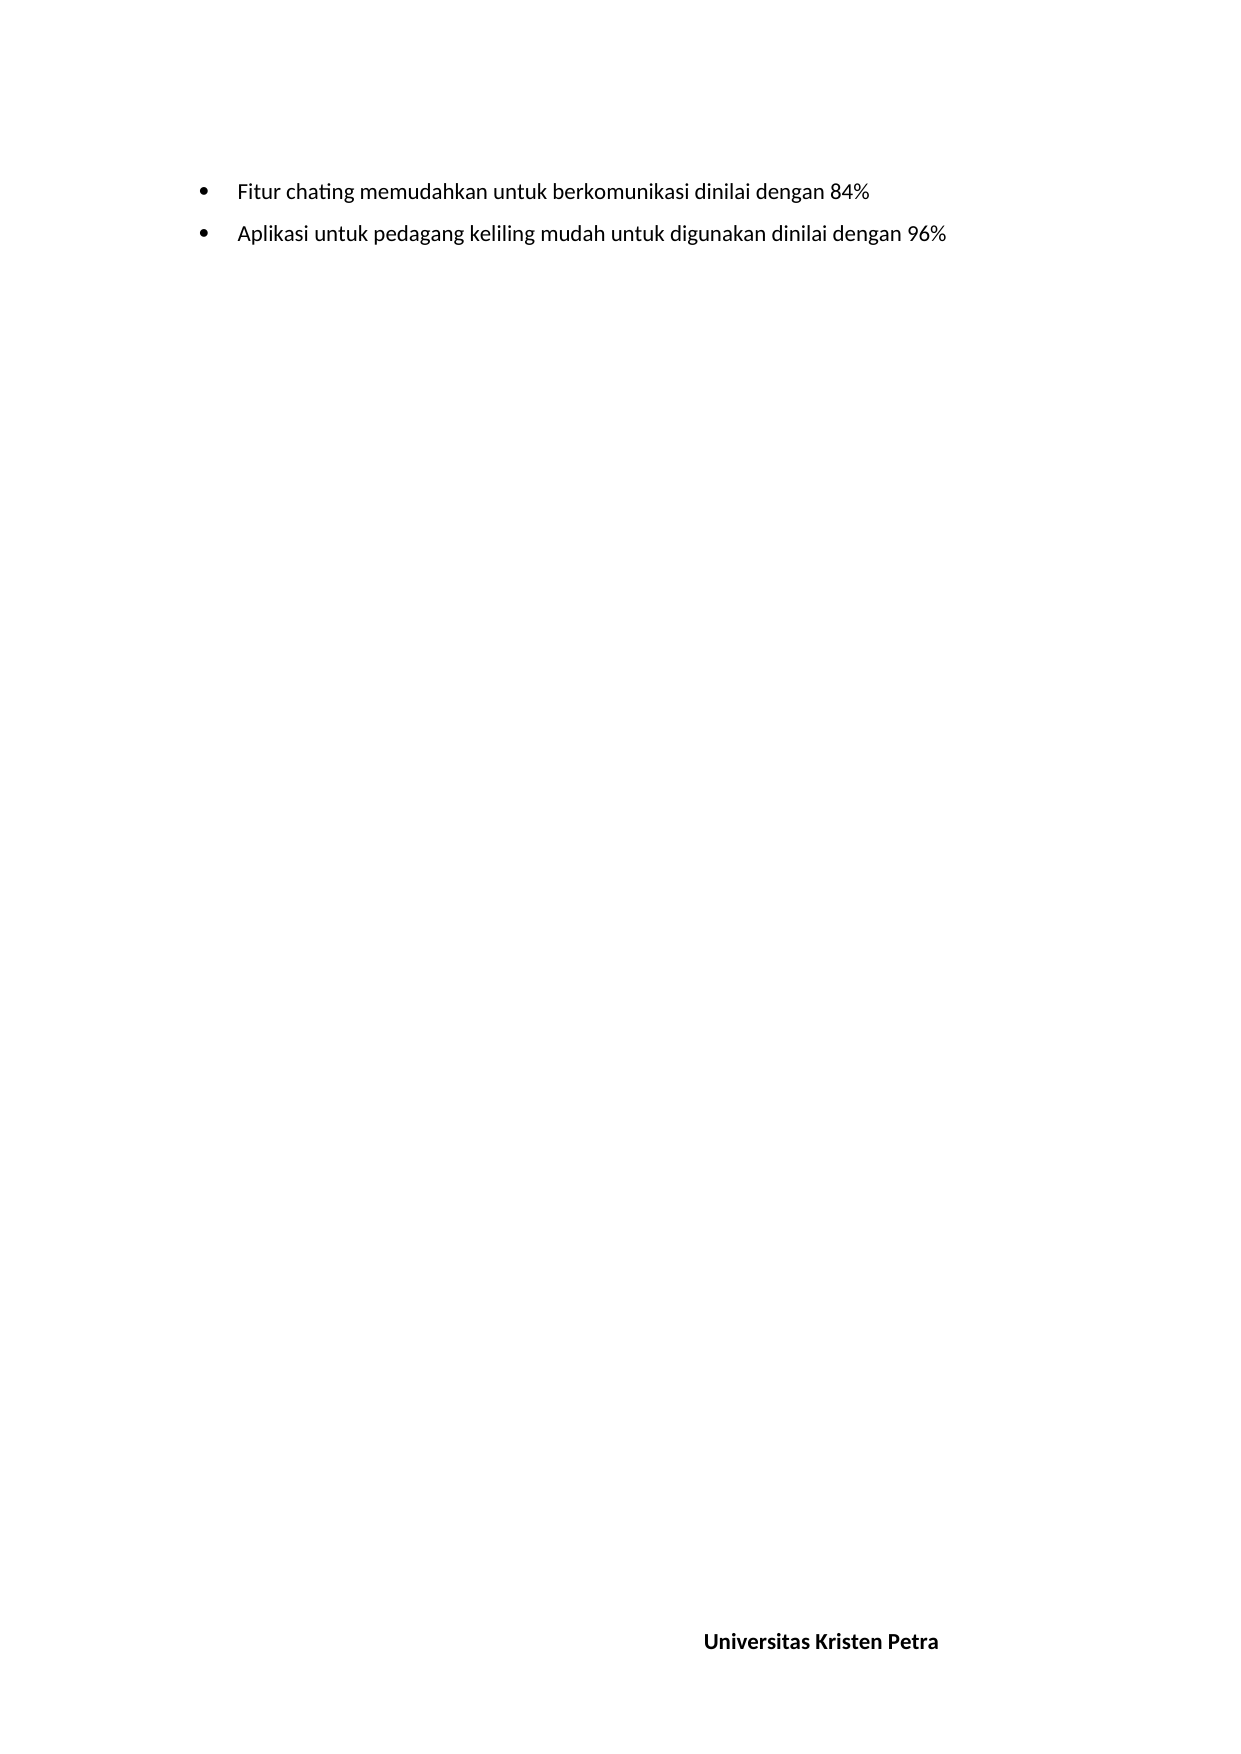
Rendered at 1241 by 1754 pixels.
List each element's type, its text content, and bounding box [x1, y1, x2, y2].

list Fitur chating memudahkan untuk berkomunikasi dinilai dengan 84% [200, 177, 1063, 205]
list Aplikasi untuk pedagang keliling mudah untuk digunakan dinilai dengan 96% [200, 219, 1063, 247]
